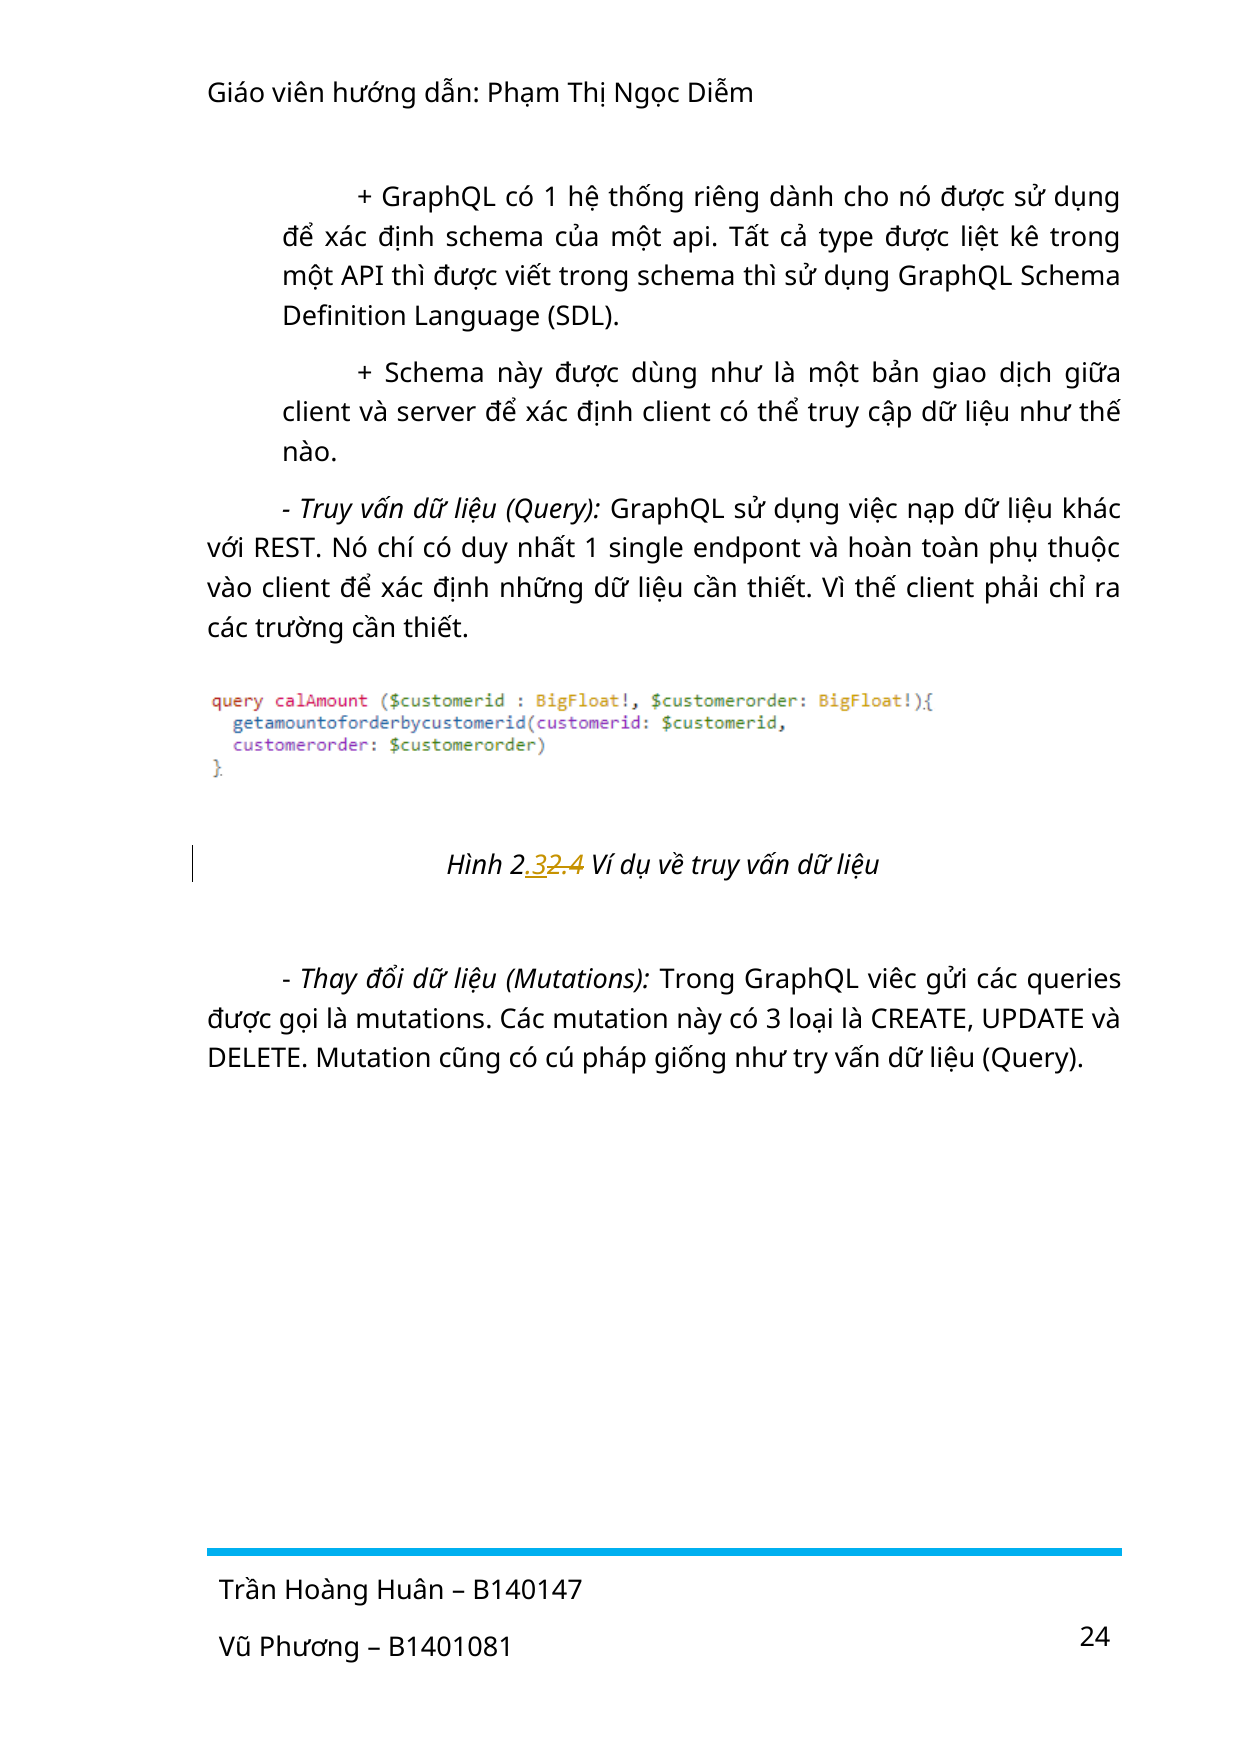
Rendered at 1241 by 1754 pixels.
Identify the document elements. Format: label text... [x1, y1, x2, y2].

text + Schema này được dùng như là một bản giao dịch giữa client và server để xác định client có thể truy cập dữ liệu như thế nào. [282, 353, 1122, 469]
picture [206, 665, 1123, 826]
text - Thay đổi dữ liệu (Mutations): Trong GraphQL viêc gửi các queries được gọi là mutations. Các mutation này có 3 loại là CREATE, UPDATE và DELETE. Mutation cũng có cú pháp giống như try vấn dữ liệu (Query). [207, 959, 1122, 1076]
text - Truy vấn dữ liệu (Query): GraphQL sử dụng việc nạp dữ liệu khác với REST. Nó chí có duy nhất 1 single endpont và hoàn toàn phụ thuộc vào client để xác định những dữ liệu cần thiết. Vì thế client phải chỉ ra các trường cần thiết. [207, 489, 1122, 645]
text + GraphQL có 1 hệ thống riêng dành cho nó được sử dụng để xác định schema của một api. Tất cả type được liệt kê trong một API thì được viết trong schema thì sử dụng GraphQL Schema Definition Language (SDL). [282, 177, 1122, 333]
text Hình 2 Ví dụ về truy vấn dữ liệu [207, 845, 1122, 882]
